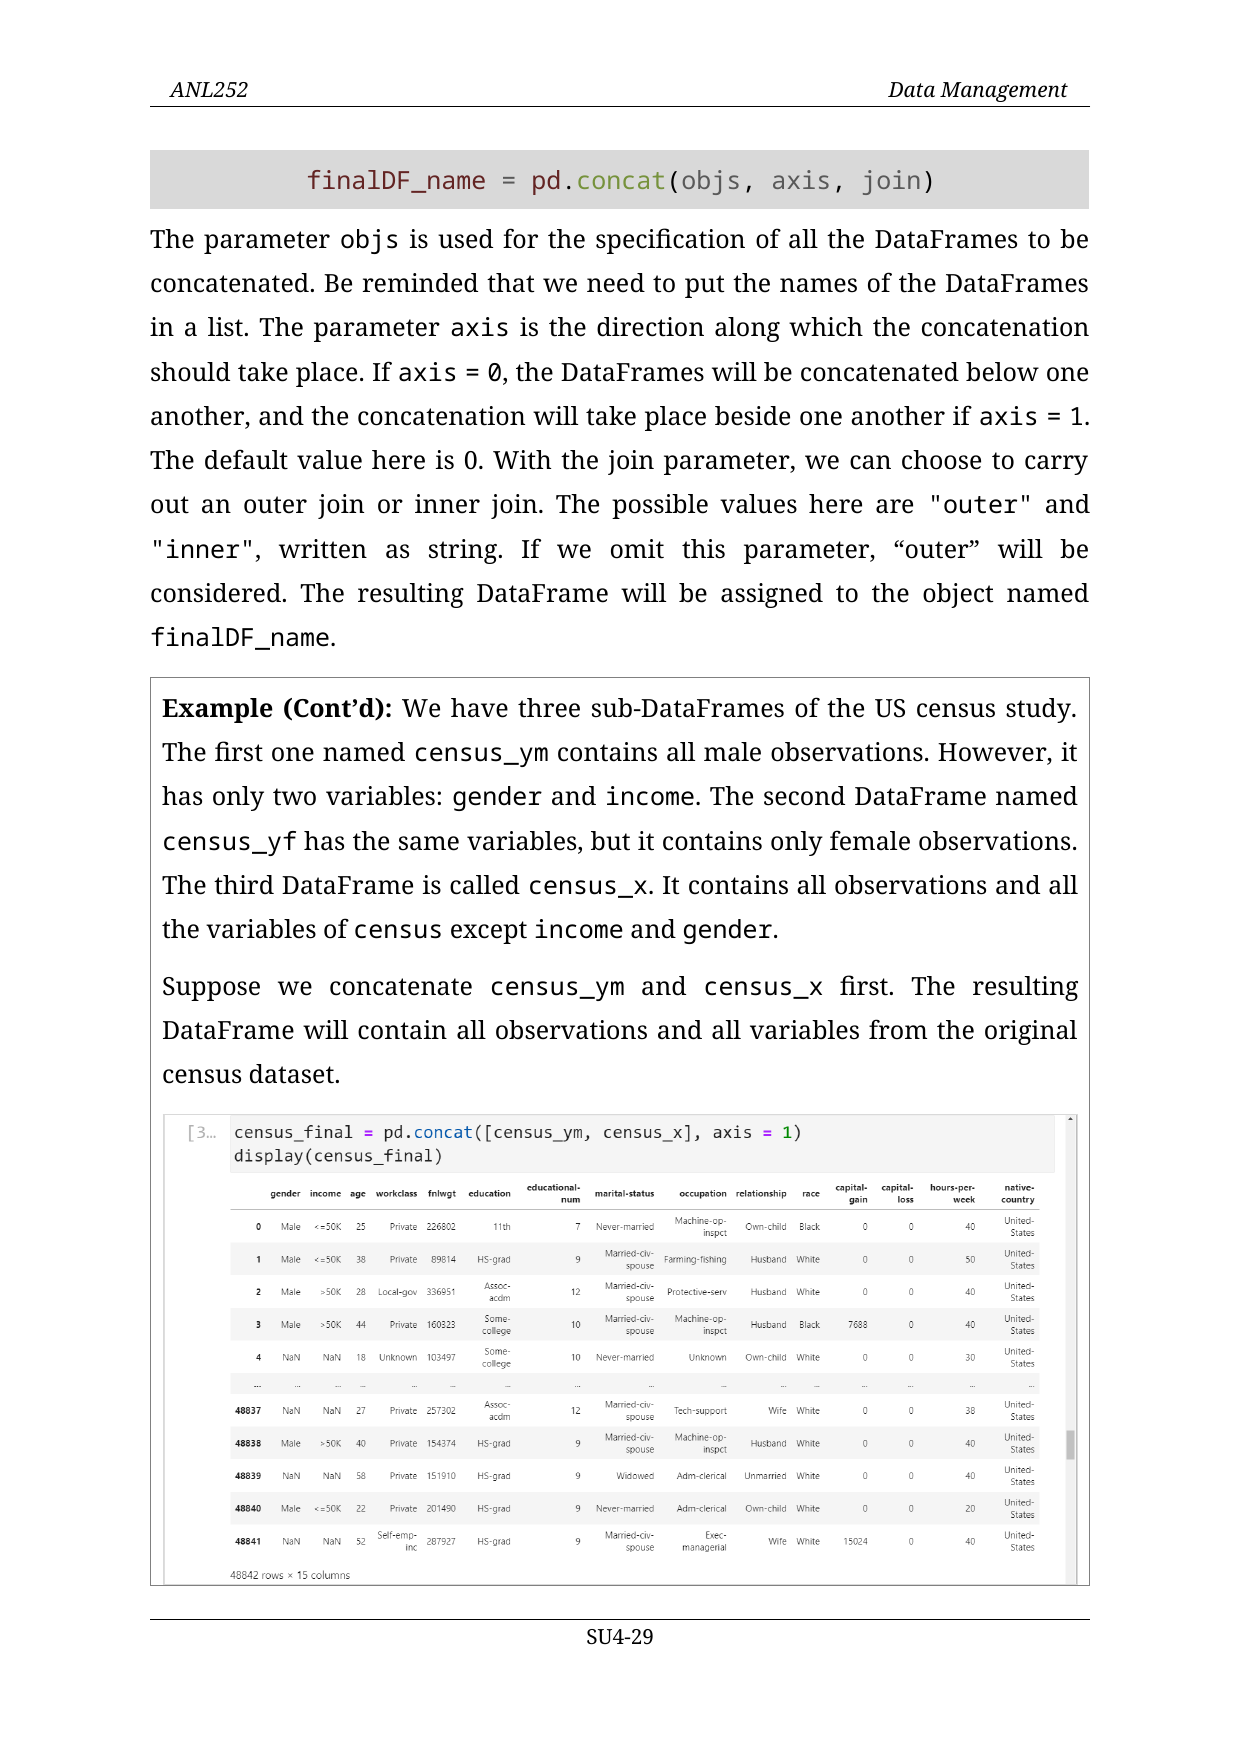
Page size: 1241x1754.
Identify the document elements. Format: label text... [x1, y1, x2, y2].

table_header finalDF_name = pd.concat(objs, axis, join) [150, 150, 1089, 209]
picture [164, 1115, 1077, 1584]
text The parameter objs is used for the specification of all the DataFrames to be concatenated. Be reminded that we need to put the names of the DataFrames in a list. The parameter axis is the direction along which the concatenation should take place. If axis = 0, the DataFrames will be concatenated below one another, and the concatenation will take place beside one another if axis = 1. The default value here is 0. With the join parameter, we can choose to carry out an outer join or inner join. The possible values here are "outer" and "inner", written as string. If we omit this parameter, “outer” will be considered. The resulting DataFrame will be assigned to the object named finalDF_name. [150, 222, 1090, 654]
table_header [151, 678, 1089, 1584]
